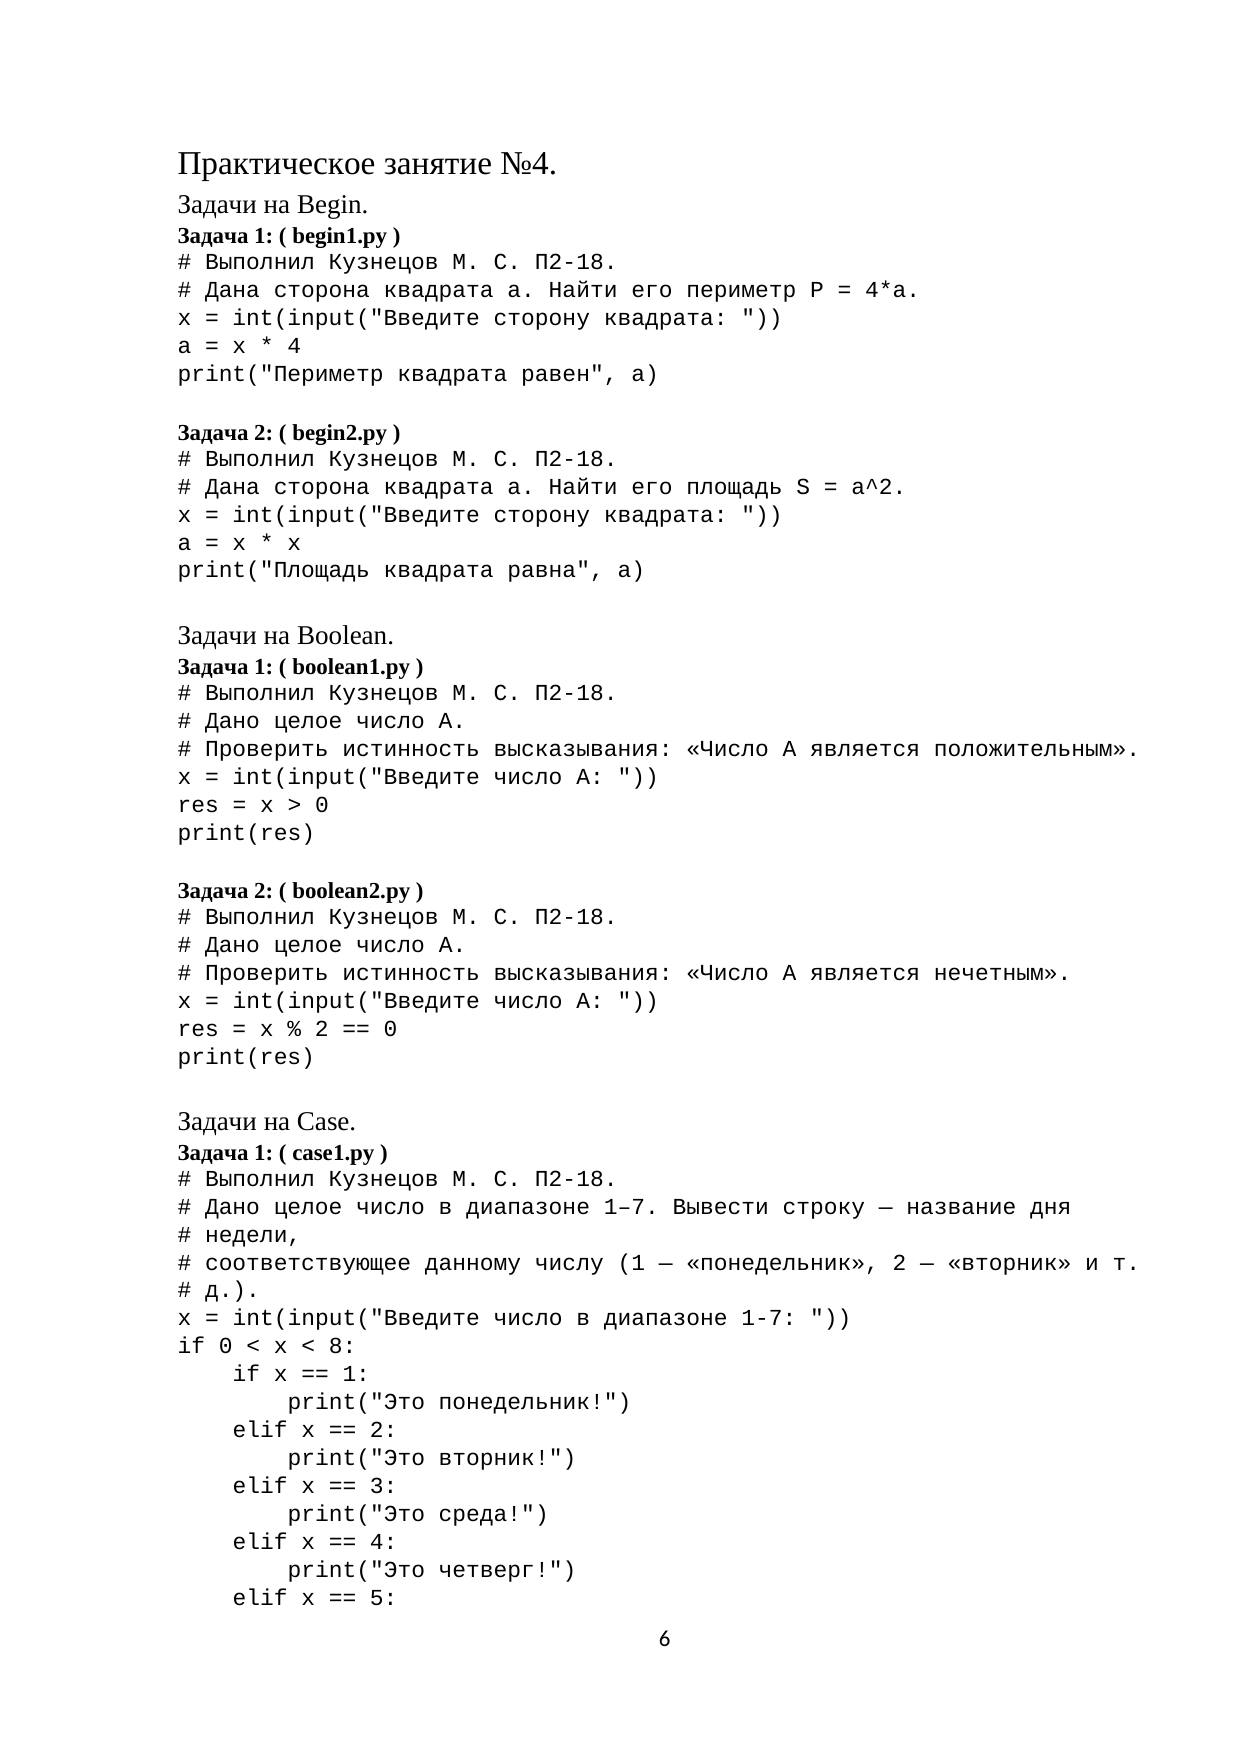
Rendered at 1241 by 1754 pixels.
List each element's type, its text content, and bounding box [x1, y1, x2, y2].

text print("Это четверг!") [177, 1558, 1152, 1584]
text # д.). [177, 1279, 1152, 1305]
text print("Это вторник!") [177, 1446, 1152, 1472]
text if x == 1: [177, 1363, 1152, 1388]
text a = x * x [177, 531, 1152, 557]
text # Проверить истинность высказывания: «Число A является положительным». [177, 737, 1152, 763]
text elif x == 5: [177, 1586, 1152, 1612]
text # Выполнил Кузнецов М. С. П2-18. [177, 1167, 1152, 1193]
text print(res) [177, 821, 1152, 847]
text res = x % 2 == 0 [177, 1017, 1152, 1043]
text Задача 2: ( begin2.py ) [177, 419, 1152, 445]
text # Выполнил Кузнецов М. С. П2-18. [177, 251, 1152, 277]
text res = x > 0 [177, 793, 1152, 819]
text # Дано целое число A. [177, 933, 1152, 959]
text # Дано целое число A. [177, 709, 1152, 735]
text print("Периметр квадрата равен", a) [177, 362, 1152, 388]
text # Дана сторона квадрата a. Найти его периметр P = 4*a. [177, 278, 1152, 304]
text # недели, [177, 1223, 1152, 1249]
text print("Это понедельник!") [177, 1391, 1152, 1416]
text a = x * 4 [177, 334, 1152, 360]
text # Дано целое число в диапазоне 1–7. Вывести строку — название дня [177, 1195, 1152, 1221]
text # Проверить истинность высказывания: «Число A является нечетным». [177, 961, 1152, 987]
text if 0 < x < 8: [177, 1335, 1152, 1361]
text x = int(input("Введите сторону квадрата: ")) [177, 503, 1152, 529]
text print("Это среда!") [177, 1502, 1152, 1528]
text x = int(input("Введите число в диапазоне 1-7: ")) [177, 1307, 1152, 1333]
text Задача 1: ( case1.py ) [177, 1139, 1152, 1165]
text # соответствующее данному числу (1 — «понедельник», 2 — «вторник» и т. [177, 1251, 1152, 1277]
text x = int(input("Введите сторону квадрата: ")) [177, 306, 1152, 332]
text Задача 1: ( begin1.py ) [177, 222, 1152, 248]
text # Выполнил Кузнецов М. С. П2-18. [177, 906, 1152, 932]
text x = int(input("Введите число A: ")) [177, 765, 1152, 791]
text elif x == 3: [177, 1474, 1152, 1500]
text # Дана сторона квадрата a. Найти его площадь S = a^2. [177, 475, 1152, 501]
text # Выполнил Кузнецов М. С. П2-18. [177, 447, 1152, 473]
text x = int(input("Введите число A: ")) [177, 989, 1152, 1015]
text # Выполнил Кузнецов М. С. П2-18. [177, 681, 1152, 707]
subtitle Задачи на Boolean. [177, 619, 1152, 650]
text elif x == 2: [177, 1418, 1152, 1444]
subtitle Задачи на Case. [177, 1105, 1152, 1136]
text Задача 1: ( boolean1.py ) [177, 653, 1152, 679]
text print("Площадь квадрата равна", a) [177, 559, 1152, 585]
subtitle Задачи на Begin. [177, 189, 1152, 220]
subtitle Практическое занятие №4. [177, 143, 1152, 181]
text elif x == 4: [177, 1530, 1152, 1556]
text print(res) [177, 1045, 1152, 1071]
text Задача 2: ( boolean2.py ) [177, 877, 1152, 903]
